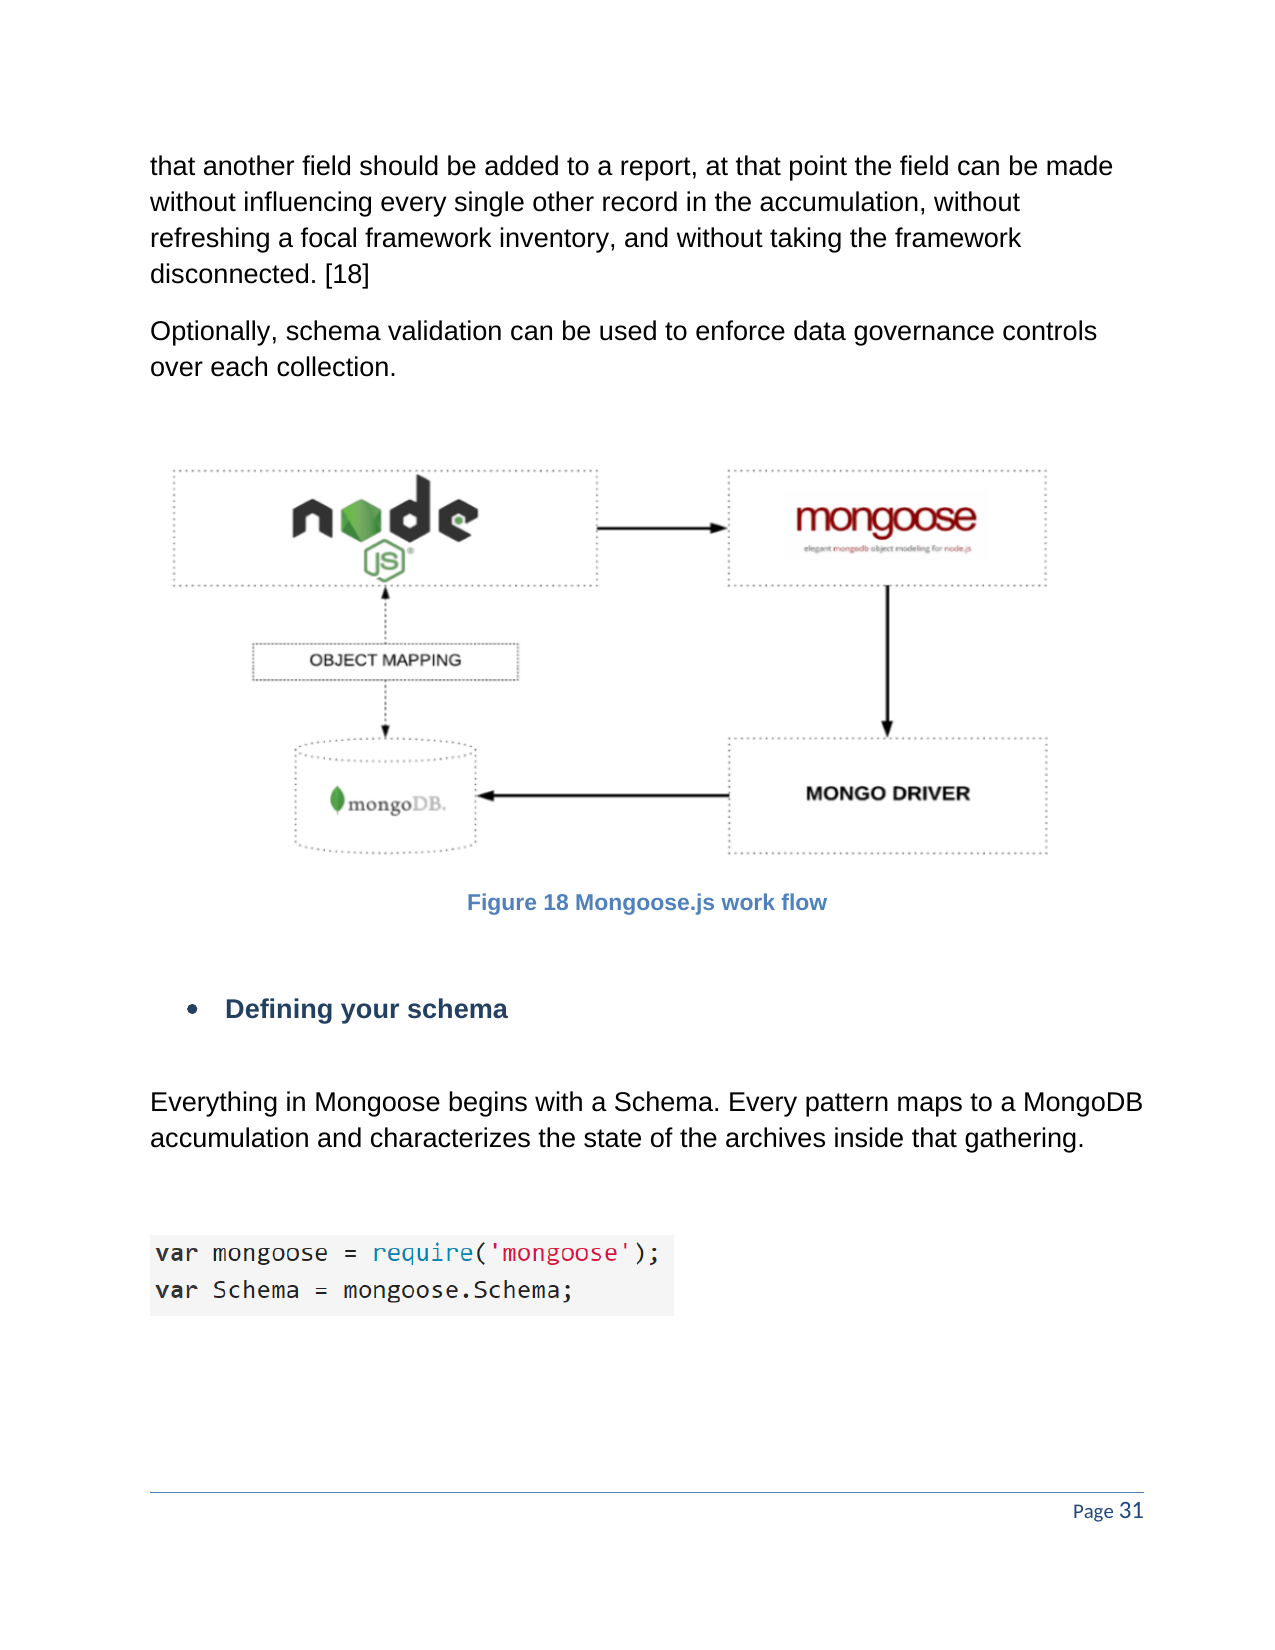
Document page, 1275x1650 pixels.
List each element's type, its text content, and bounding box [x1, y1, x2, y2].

text Figure 18 Mongoose.js work flow [150, 889, 1144, 915]
picture [150, 464, 1079, 864]
subtitle Defining your schema [187, 993, 1144, 1024]
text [150, 150, 1144, 289]
picture [150, 1235, 675, 1316]
text Everything in Mongoose begins with a Schema. Every pattern maps to a MongoDB accumulation and characterizes the state of the archives inside that gathering. [150, 1086, 1144, 1153]
text Optionally, schema validation can be used to enforce data governance controls over each collection. [150, 314, 1144, 382]
